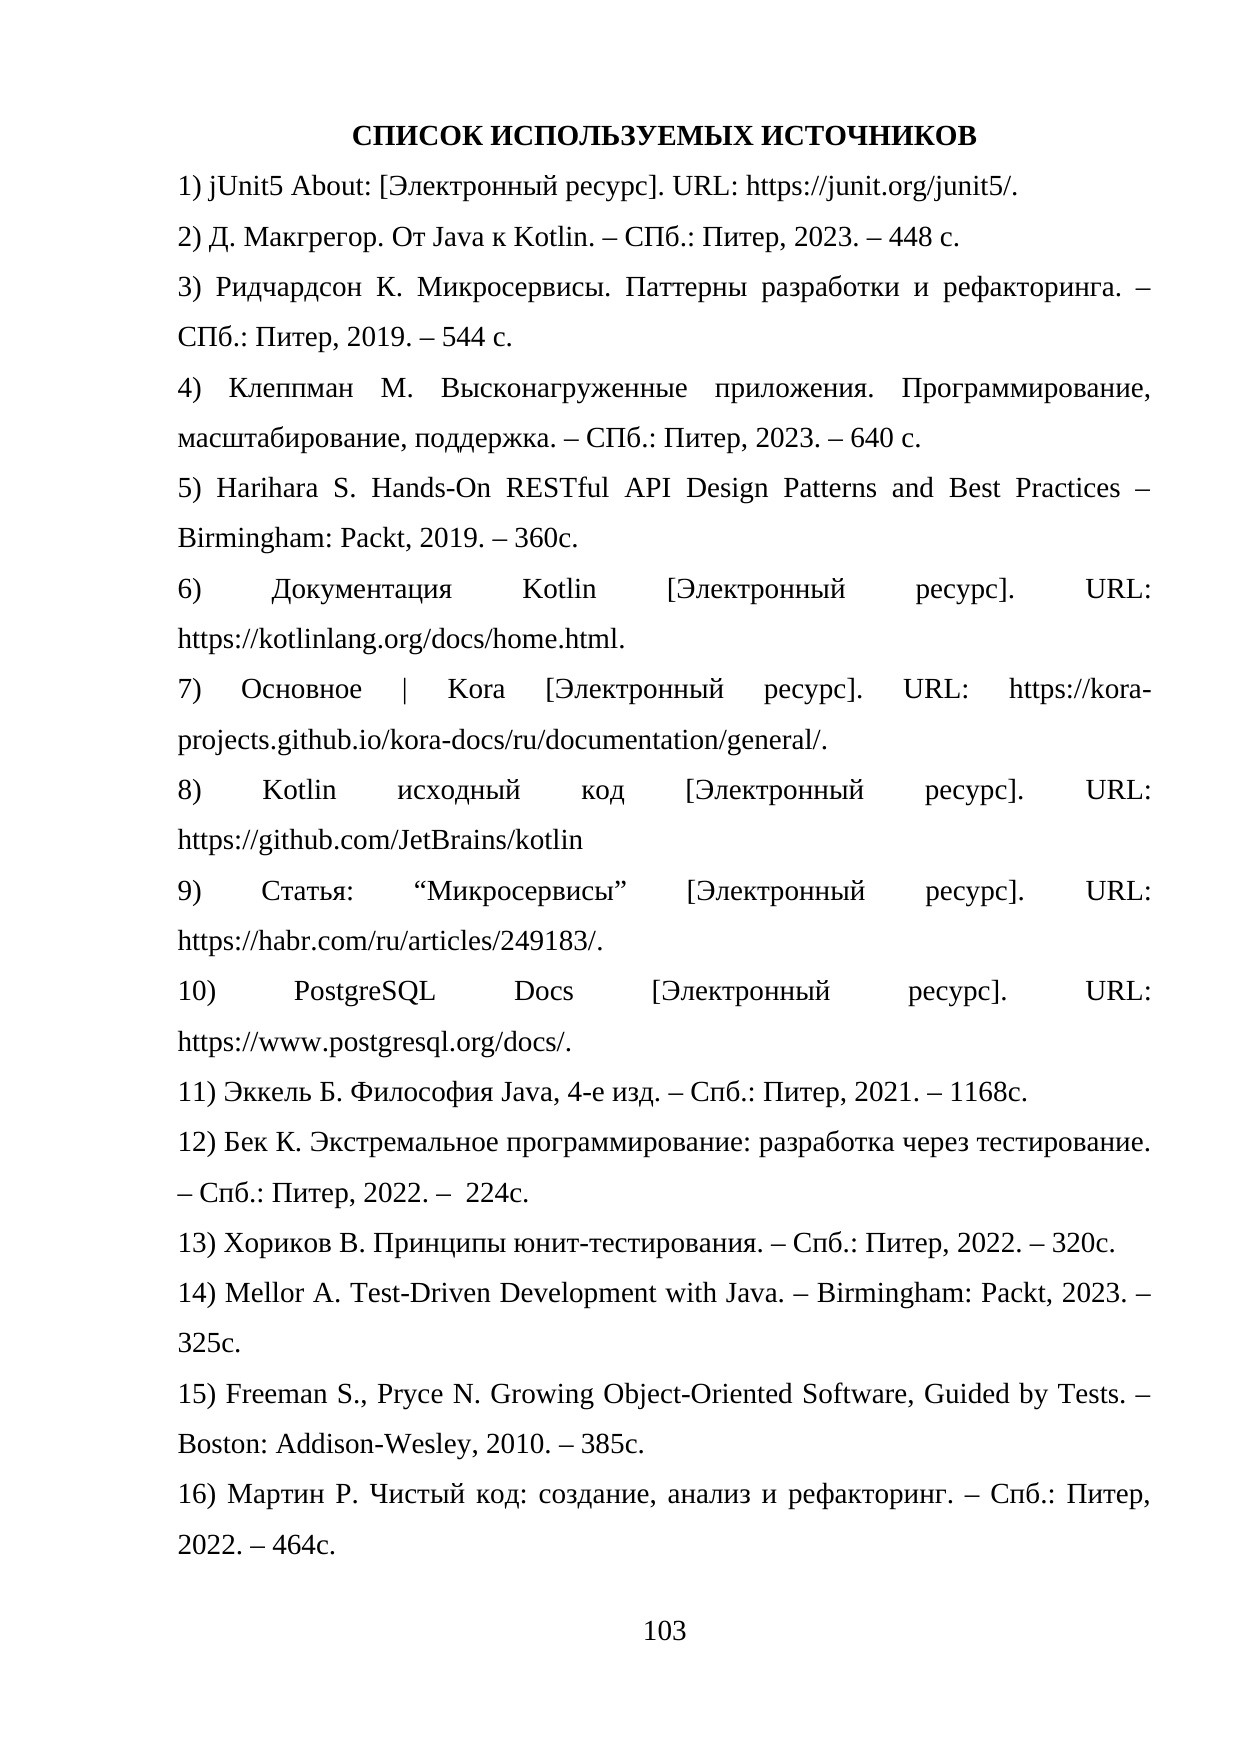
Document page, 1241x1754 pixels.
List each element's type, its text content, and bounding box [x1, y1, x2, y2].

text 3) Ридчардсон К. Микросервисы. Паттерны разработки и рефакторинга. – СПб.: Питер, 2019. – 544 с. [177, 269, 1152, 353]
text 9) Статья: “Микросервисы” [Электронный ресурс]. URL: https://habr.com/ru/articles/249183/. [177, 873, 1152, 957]
text 11) Эккель Б. Философия Java, 4-e изд. – Спб.: Питер, 2021. – 1168c. [177, 1074, 1152, 1108]
text 12) Бек К. Экстремальное программирование: разработка через тестирование. – Спб.: Питер, 2022. – 224с. [177, 1124, 1152, 1208]
text 10) PostgreSQL Docs [Электронный ресурс]. URL: https://www.postgresql.org/docs/. [177, 973, 1152, 1057]
text 5) Harihara S. Hands-On RESTful API Design Patterns and Best Practices – Birmingham: Packt, 2019. – 360с. [177, 470, 1152, 554]
text 2) Д. Макгрегор. От Java к Kotlin. – СПб.: Питер, 2023. – 448 с. [177, 219, 1152, 252]
text 16) Мартин Р. Чистый код: создание, анализ и рефакторинг. – Спб.: Питер, 2022. – 464с. [177, 1477, 1152, 1560]
text СПИСОК ИСПОЛЬЗУЕМЫХ ИСТОЧНИКОВ [177, 118, 1152, 152]
text 4) Клеппман М. Высконагруженные приложения. Программирование, масштабирование, поддержка. – СПб.: Питер, 2023. – 640 с. [177, 370, 1152, 453]
text 1) jUnit5 About: [Электронный ресурс]. URL: https://junit.org/junit5/. [177, 168, 1152, 202]
text 14) Mellor A. Test-Driven Development with Java. – Birmingham: Packt, 2023. – 325с. [177, 1275, 1152, 1359]
text 7) Основное | Kora [Электронный ресурс]. URL: https://kora-projects.github.io/kora-docs/ru/documentation/general/. [177, 672, 1152, 755]
text 8) Kotlin исходный код [Электронный ресурс]. URL: https://github.com/JetBrains/kotlin [177, 772, 1152, 856]
text 6) Документация Kotlin [Электронный ресурс]. URL: https://kotlinlang.org/docs/home.html. [177, 571, 1152, 655]
text 15) Freeman S., Pryce N. Growing Object-Oriented Software, Guided by Tests. – Boston: Addison-Wesley, 2010. – 385с. [177, 1376, 1152, 1460]
text 13) Хориков В. Принципы юнит-тестирования. – Спб.: Питер, 2022. – 320с. [177, 1225, 1152, 1258]
